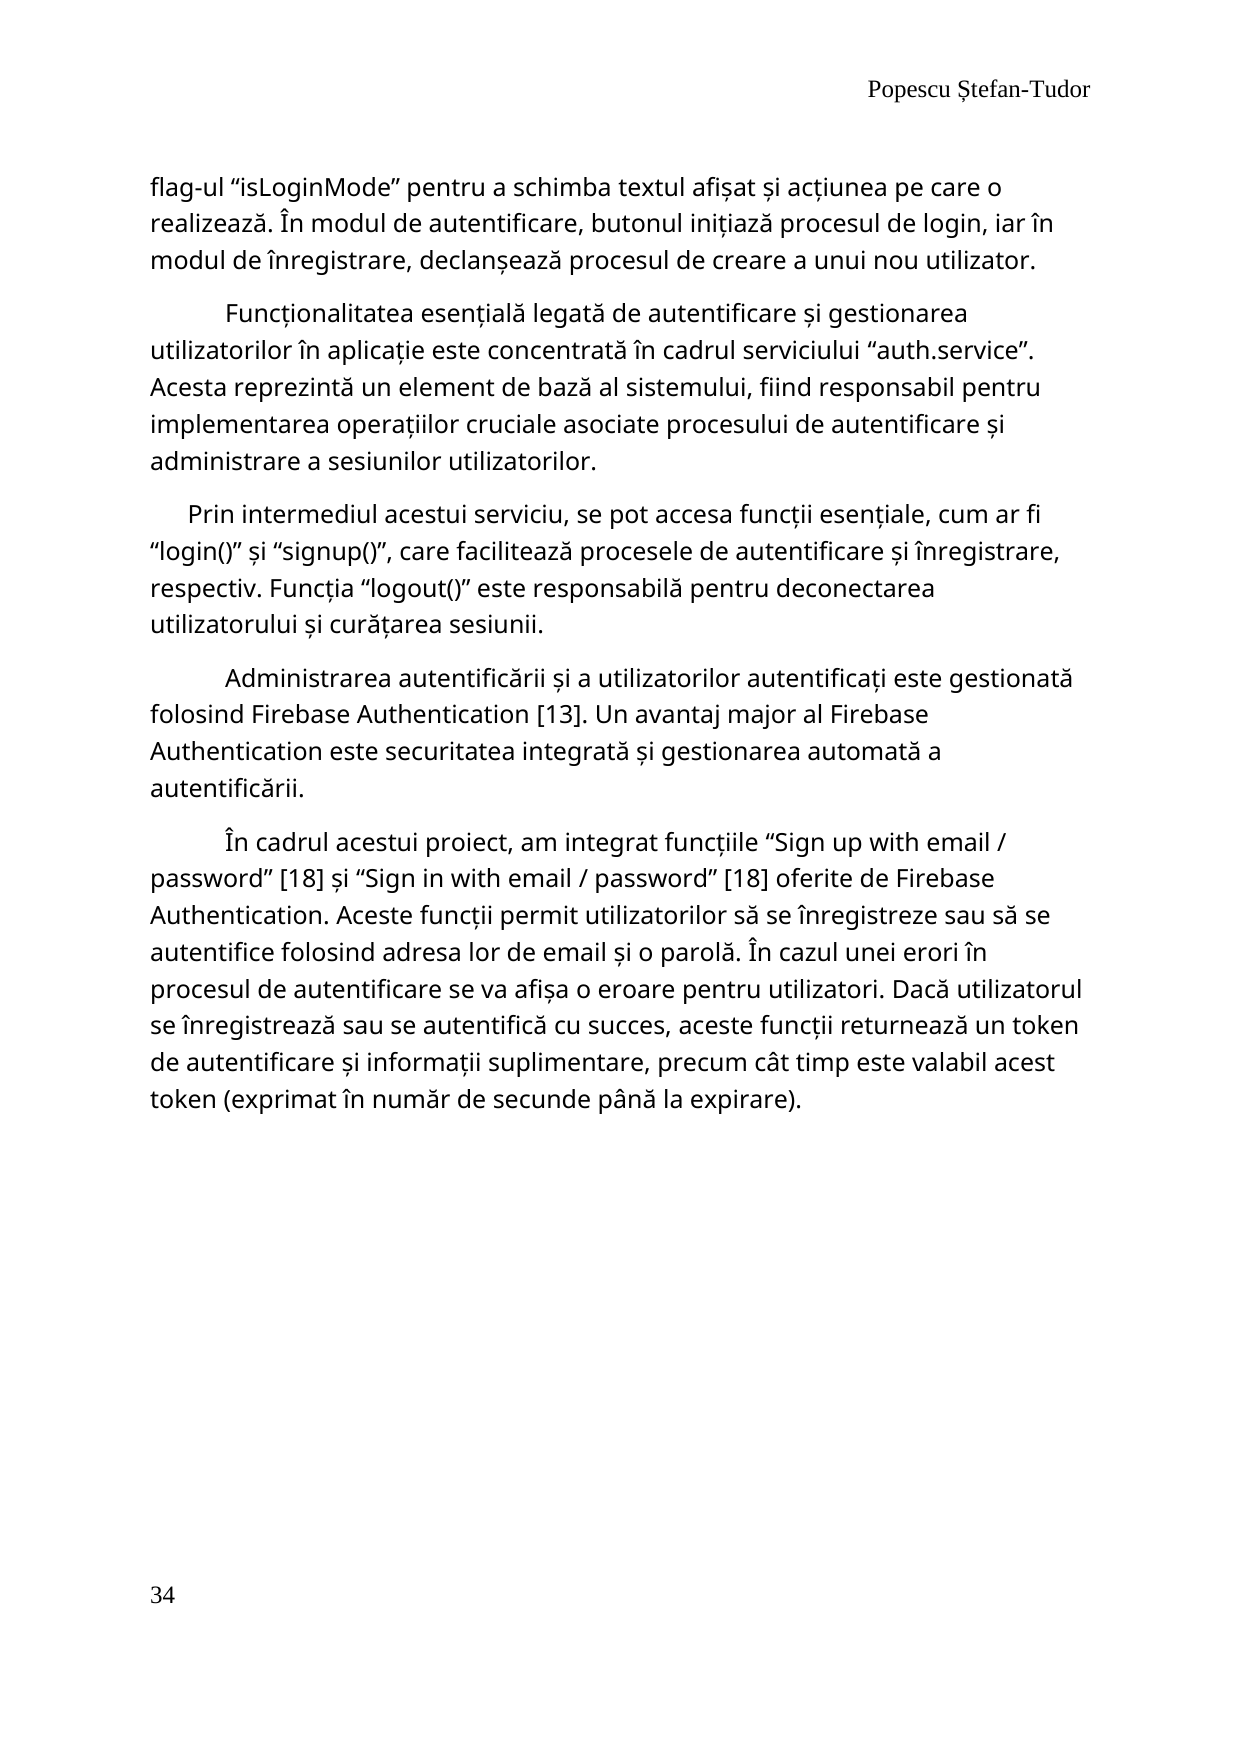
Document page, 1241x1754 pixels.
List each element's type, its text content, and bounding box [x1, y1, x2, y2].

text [150, 169, 1090, 277]
text În cadrul acestui proiect, am integrat funcțiile “Sign up with email / password” și “Sign in with email / password” oferite de Firebase Authentication. Aceste funcții permit utilizatorilor să se înregistreze sau să se autentifice folosind adresa lor de email și o parolă. În cazul unei erori în procesul de autentificare se va afișa o eroare pentru utilizatori. Dacă utilizatorul se înregistrează sau se autentifică cu succes, aceste funcții returnează un token de autentificare și informații suplimentare, precum cât timp este valabil acest token (exprimat în număr de secunde până la expirare). [150, 824, 1090, 1116]
text Administrarea autentificării și a utilizatorilor autentificați este gestionată folosind Firebase Authentication. Un avantaj major al Firebase Authentication este securitatea integrată și gestionarea automată a autentificării. [150, 660, 1090, 805]
text Prin intermediul acestui serviciu, se pot accesa funcții esențiale, cum ar fi “login()” și “signup()”, care facilitează procesele de autentificare și înregistrare, respectiv. Funcția “logout()” este responsabilă pentru deconectarea utilizatorului și curățarea sesiunii. [150, 497, 1090, 641]
text Funcționalitatea esențială legată de autentificare și gestionarea utilizatorilor în aplicație este concentrată în cadrul serviciului “auth.service”. Acesta reprezintă un element de bază al sistemului, fiind responsabil pentru implementarea operațiilor cruciale asociate procesului de autentificare și administrare a sesiunilor utilizatorilor. [150, 296, 1090, 477]
